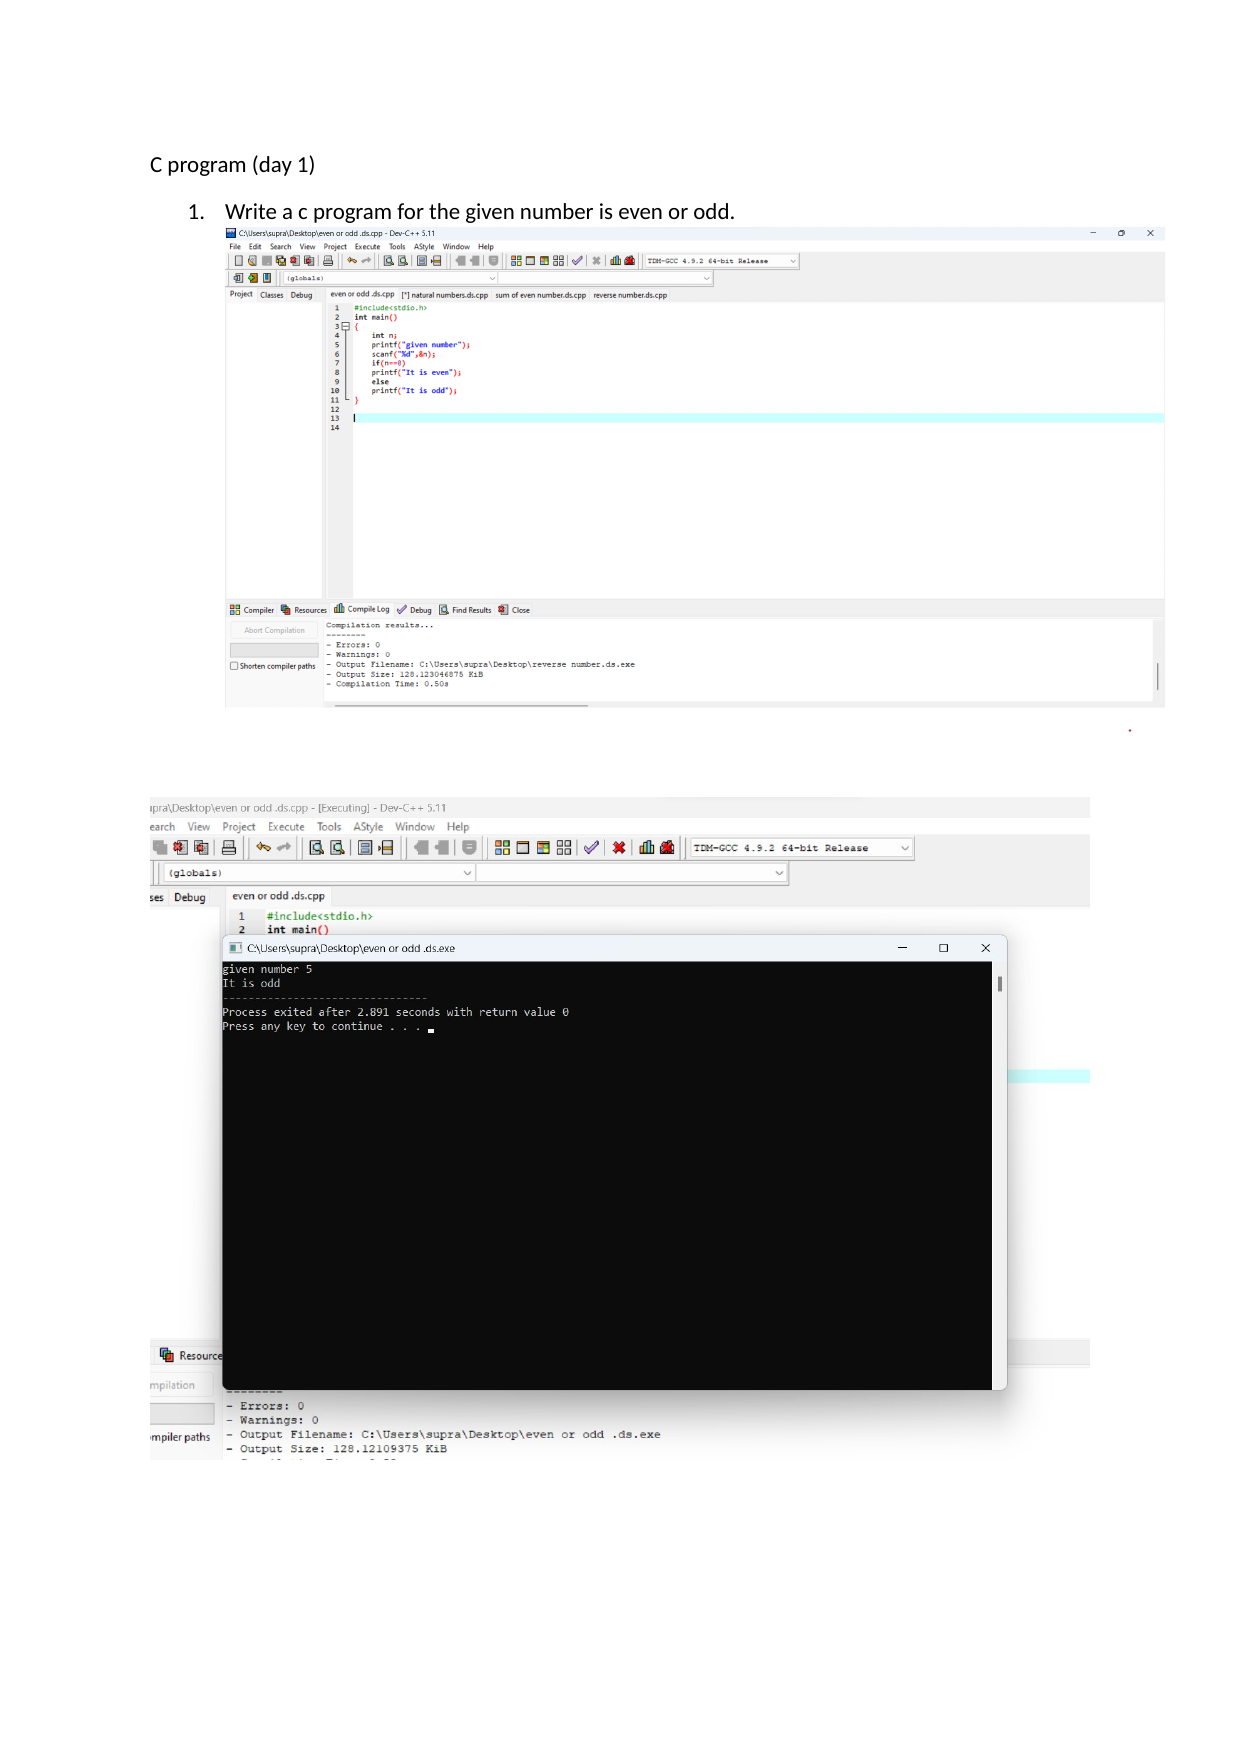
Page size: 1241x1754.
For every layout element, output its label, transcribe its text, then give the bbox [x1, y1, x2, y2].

picture [225, 227, 1166, 732]
list Write a c program for the given number is even or odd. [187, 197, 1090, 225]
picture [150, 797, 1091, 1460]
text C program (day 1) [150, 150, 1090, 178]
